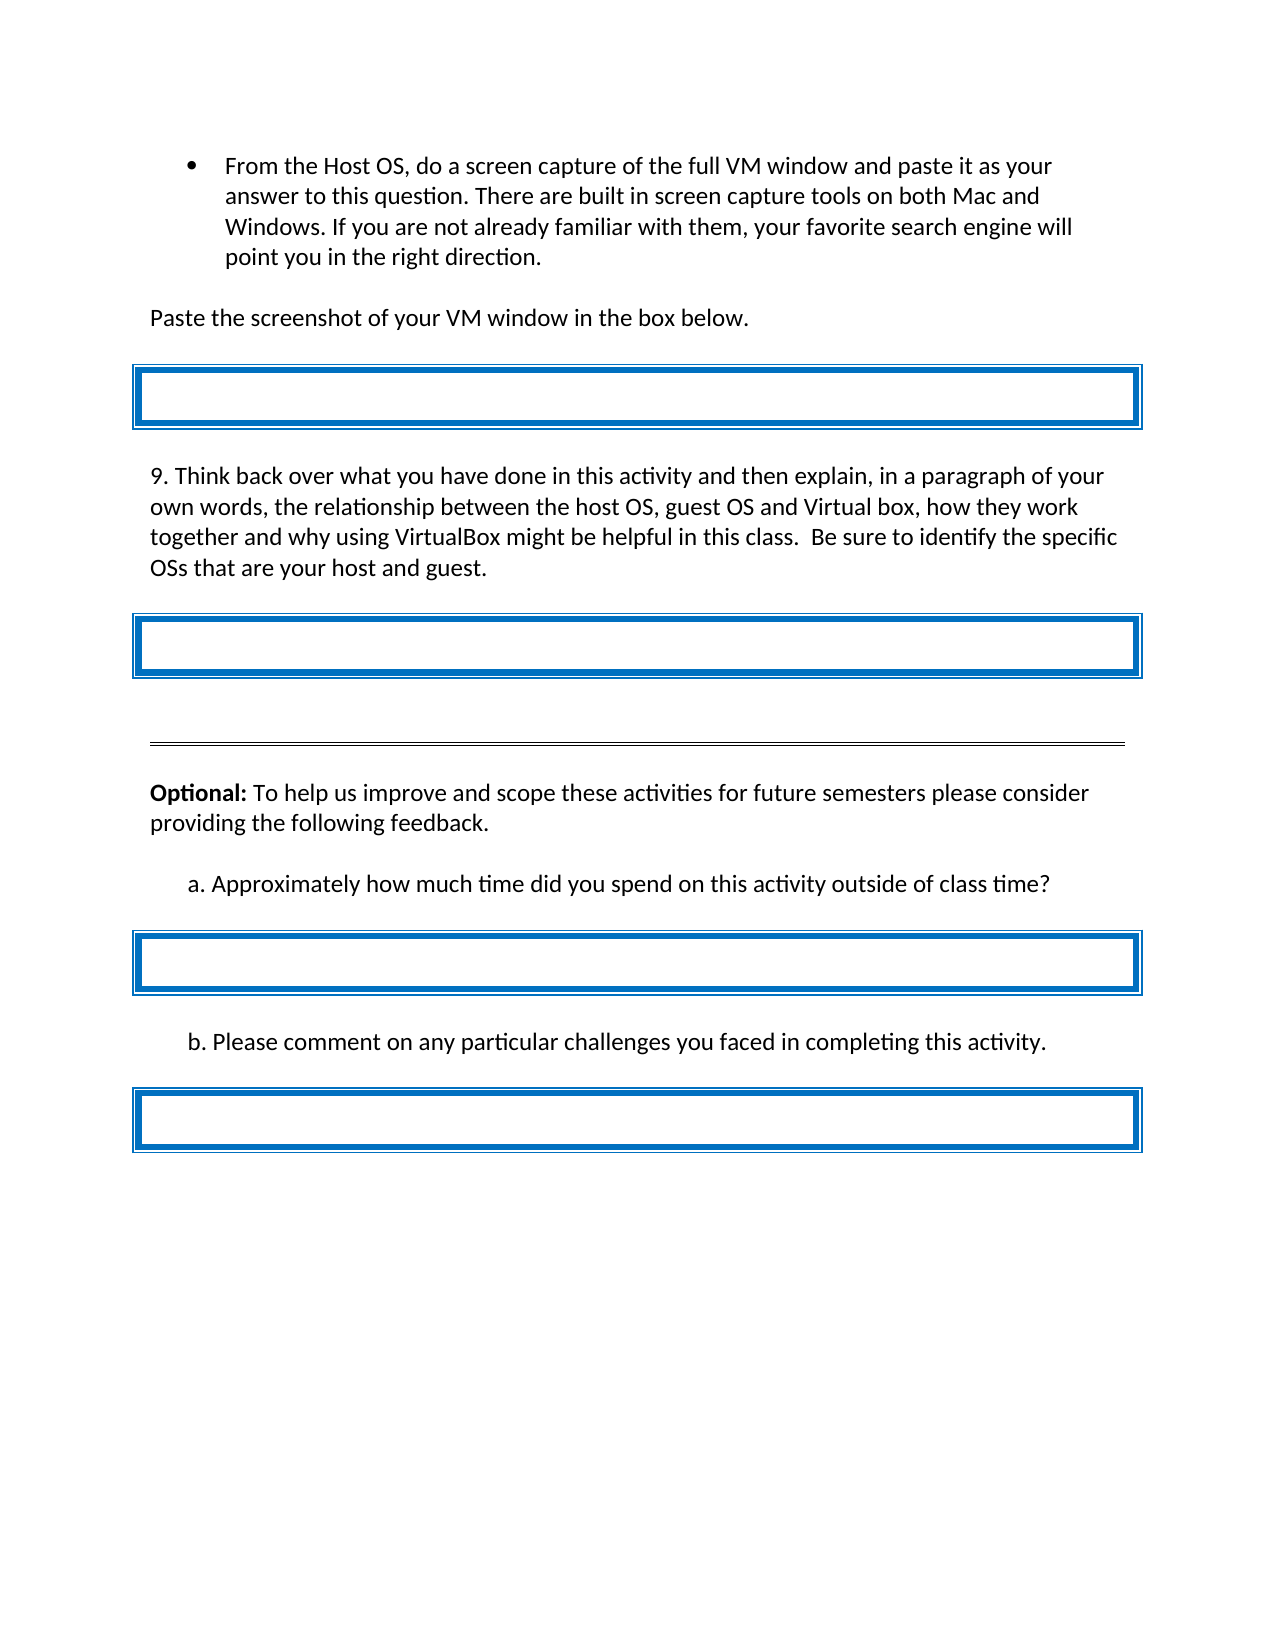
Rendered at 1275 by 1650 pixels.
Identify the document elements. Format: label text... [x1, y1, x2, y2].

text a. Approximately how much time did you spend on this activity outside of class time? [150, 868, 1125, 899]
text 9. Think back over what you have done in this activity and then explain, in a paragraph of your own words, the relationship between the host OS, guest OS and Virtual box, how they work together and why using VirtualBox might be helpful in this class. Be sure to identify the specific OSs that are your host and guest. [150, 460, 1125, 582]
list From the Host OS, do a screen capture of the full VM window and paste it as your answer to this question. There are built in screen capture tools on both Mac and Windows. If you are not already familiar with them, your favorite search engine will point you in the right direction. [187, 150, 1125, 272]
text b. Please comment on any particular challenges you faced in completing this activity. [150, 1026, 1125, 1057]
text Optional: To help us improve and scope these activities for future semesters please consider providing the following feedback. [150, 777, 1125, 838]
text Paste the screenshot of your VM window in the box below. [150, 303, 1125, 333]
